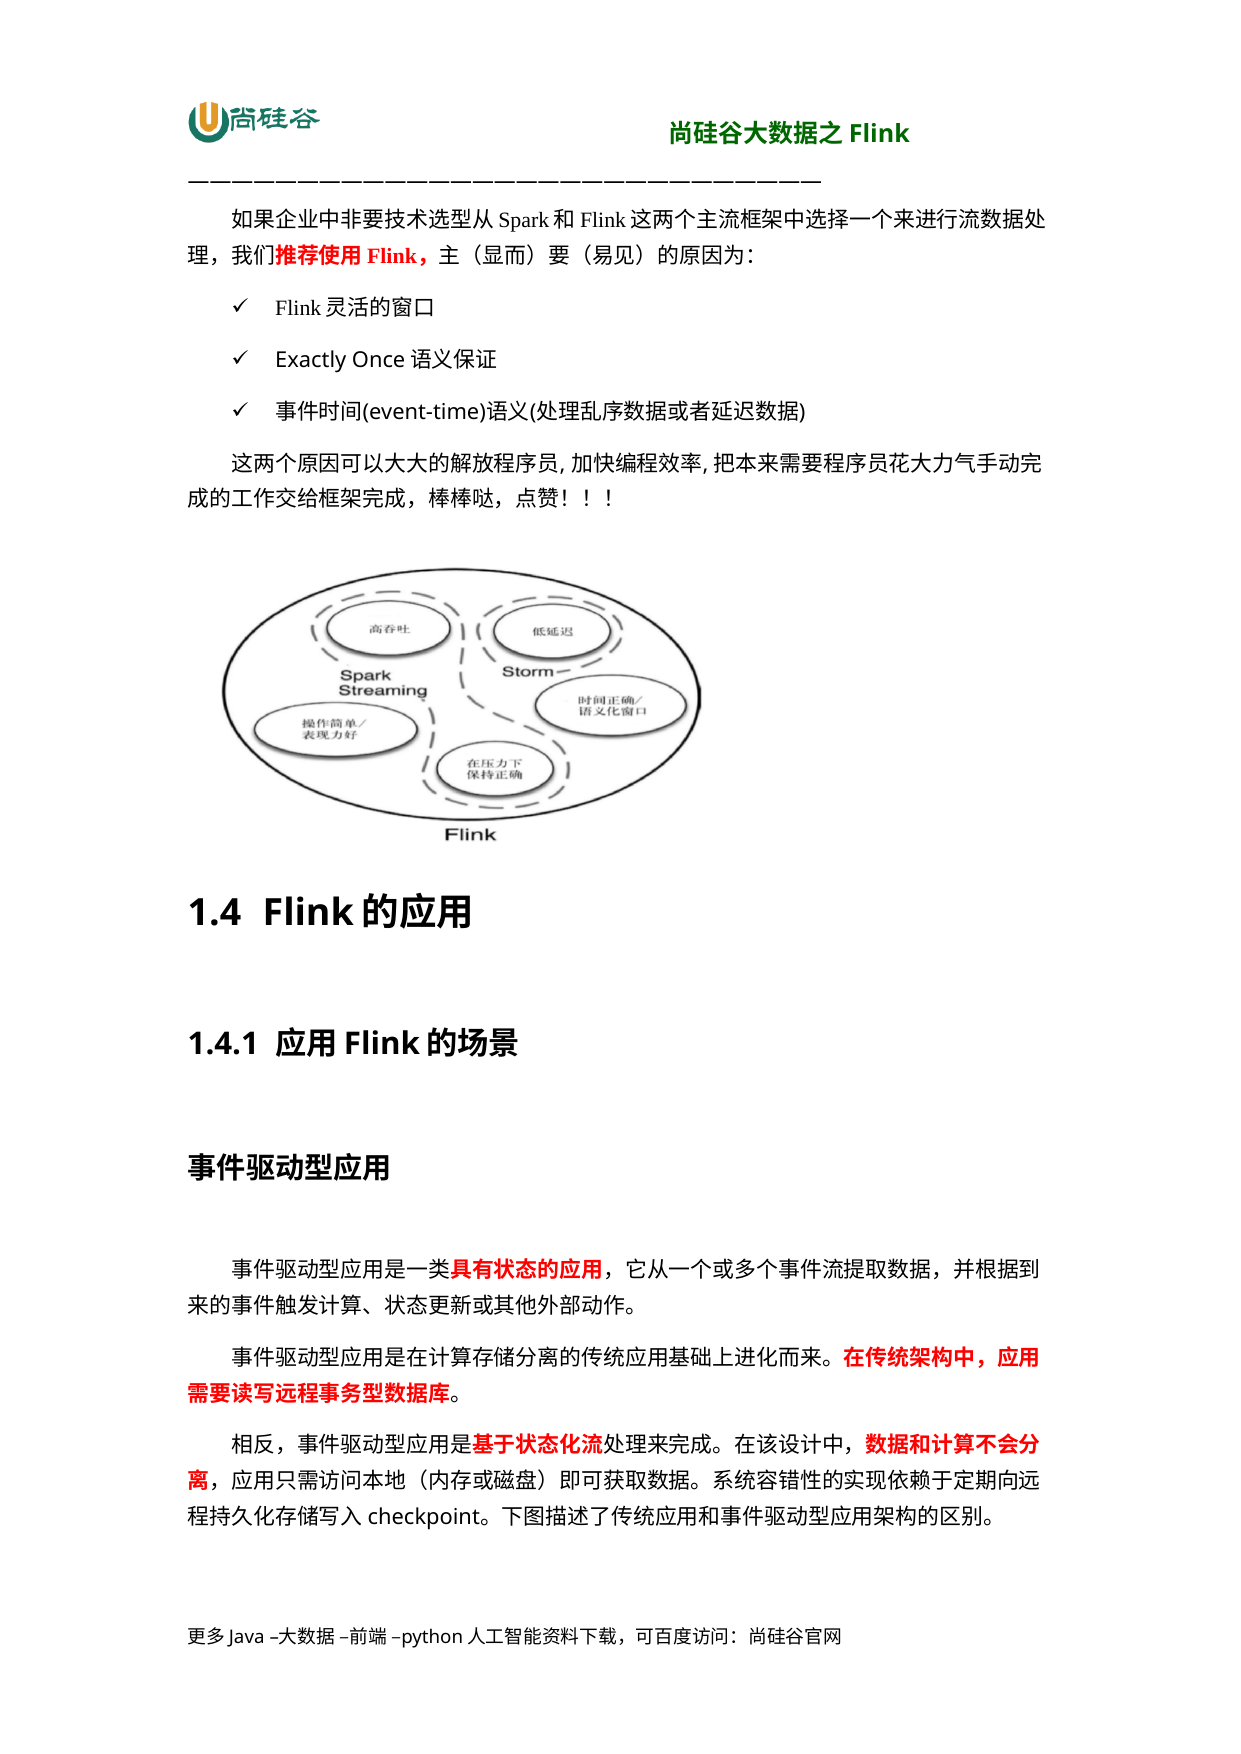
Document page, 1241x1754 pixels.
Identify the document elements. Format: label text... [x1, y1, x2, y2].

subtitle 应用Flink的场景 [187, 1008, 1053, 1073]
subtitle Flink的应用 [187, 877, 1053, 942]
subtitle 事件驱动型应用 [187, 1133, 1053, 1198]
text 相反，事件驱动型应用是基于状态化流处理来完成。在该设计中，数据和计算不会分离，应用只需访问本地（内存或磁盘）即可获取数据。系统容错性的实现依赖于定期向远程持久化存储写入 checkpoint。下图描述了传统应用和事件驱动型应用架构的区别。 [187, 1427, 1053, 1531]
picture [187, 101, 320, 143]
text 如果企业中非要技术选型从Spark和Flink这两个主流框架中选择一个来进行流数据处理，我们推荐使用Flink，主（显而）要（易见）的原因为： [187, 202, 1053, 270]
text 事件驱动型应用是在计算存储分离的传统应用基础上进化而来。在传统架构中，应用需要读写远程事务型数据库。 [187, 1339, 1053, 1408]
picture [187, 532, 737, 847]
list Exactly Once语义保证 [231, 342, 1053, 374]
list 事件时间(event-time)语义(处理乱序数据或者延迟数据) [231, 393, 1053, 426]
list Flink灵活的窗口 [231, 290, 1053, 322]
text 事件驱动型应用是一类具有状态的应用，它从一个或多个事件流提取数据，并根据到来的事件触发计算、状态更新或其他外部动作。 [187, 1252, 1053, 1320]
text 这两个原因可以大大的解放程序员, 加快编程效率, 把本来需要程序员花大力气手动完成的工作交给框架完成，棒棒哒，点赞！！！ [187, 445, 1053, 513]
